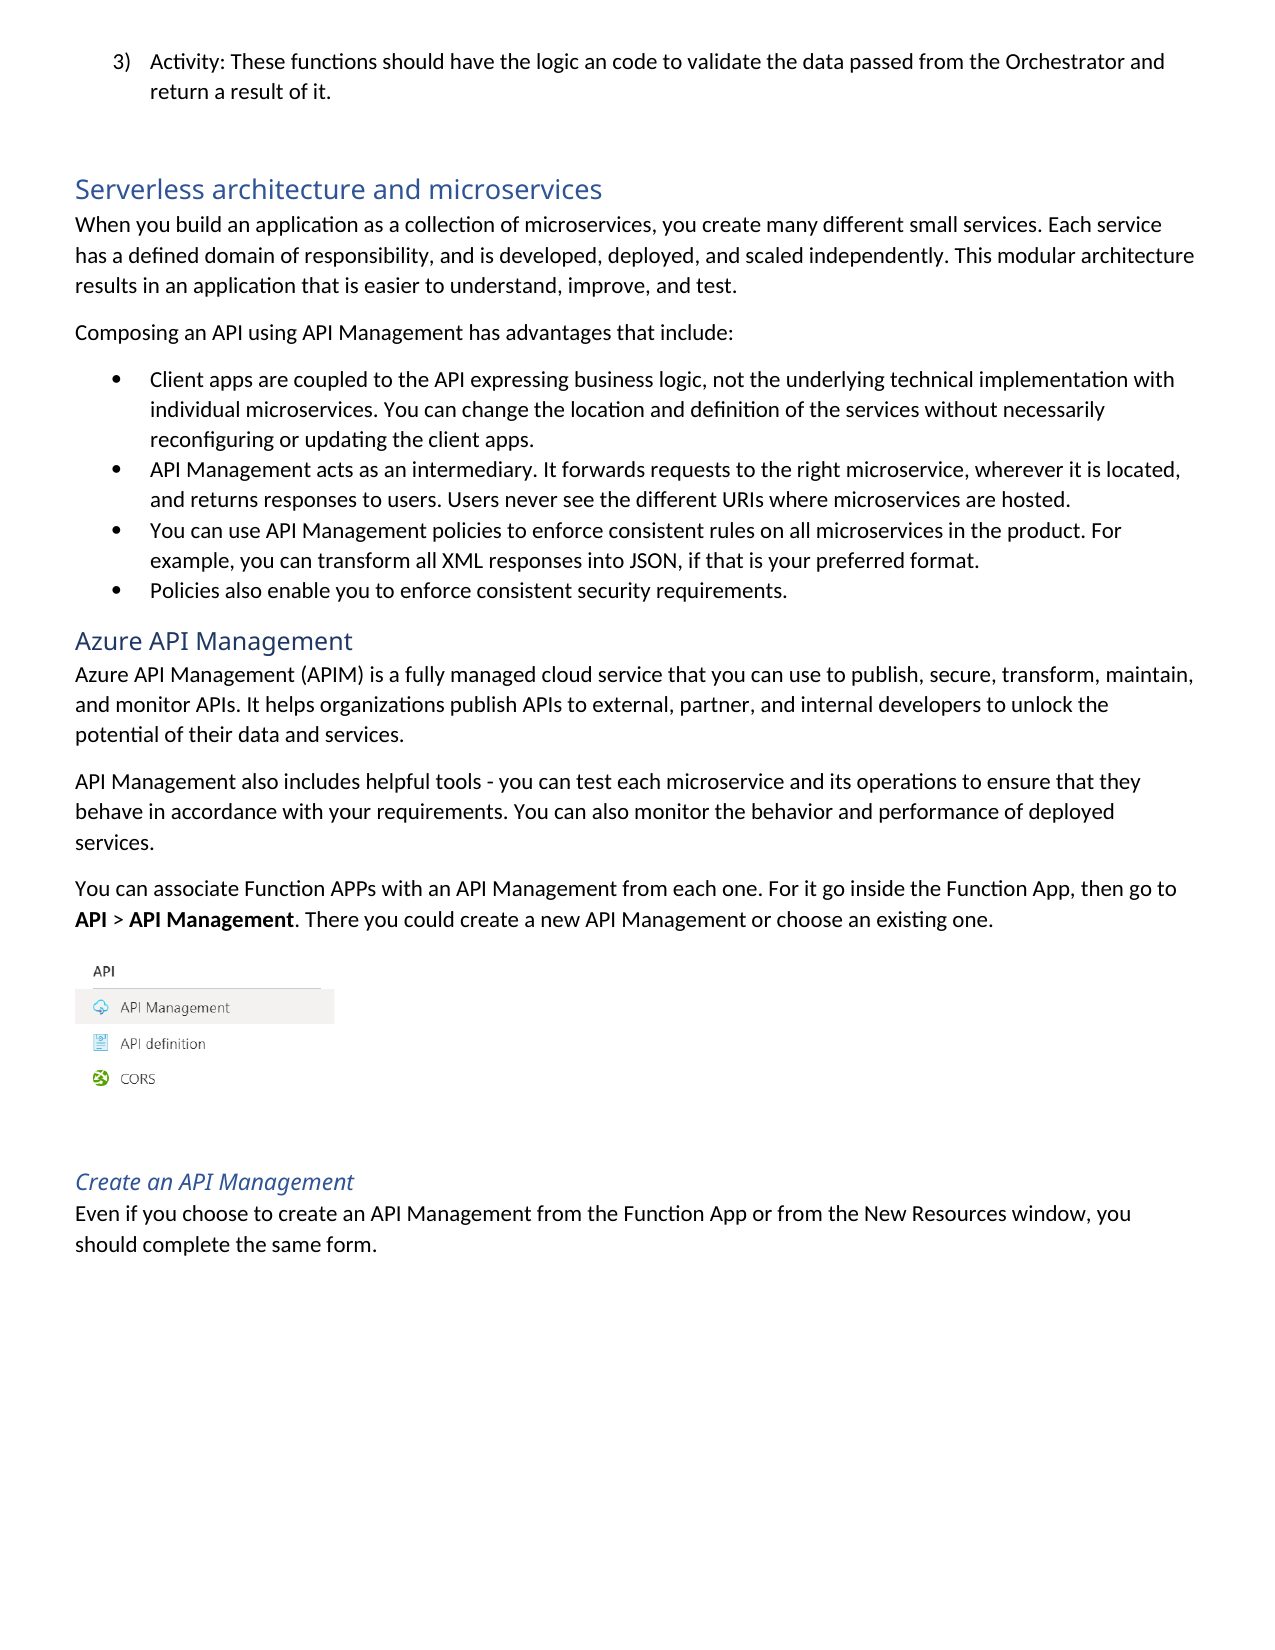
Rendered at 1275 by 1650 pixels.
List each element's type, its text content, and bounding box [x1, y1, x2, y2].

text Even if you choose to create an API Management from the Function App or from the New Resources window, you should complete the same form. [75, 1199, 1200, 1258]
list API Management acts as an intermediary. It forwards requests to the right microservice, wherever it is located, and returns responses to users. Users never see the different URIs where microservices are hosted. [112, 455, 1200, 514]
text Composing an API using API Management has advantages that include: [75, 318, 1200, 346]
list Activity: These functions should have the logic an code to validate the data passed from the Orchestrator and return a result of it. [112, 47, 1200, 105]
list Client apps are coupled to the API expressing business logic, not the underlying technical implementation with individual microservices. You can change the location and definition of the services without necessarily reconfiguring or updating the client apps. [112, 365, 1200, 453]
text When you build an application as a collection of microservices, you create many different small services. Each service has a defined domain of responsibility, and is developed, deployed, and scaled independently. This modular architecture results in an application that is easier to understand, improve, and test. [75, 211, 1200, 299]
subtitle Azure API Management [75, 623, 1200, 657]
text Azure API Management (APIM) is a fully managed cloud service that you can use to publish, secure, transform, maintain, and monitor APIs. It helps organizations publish APIs to external, partner, and internal developers to unlock the potential of their data and services. [75, 660, 1200, 748]
list You can use API Management policies to enforce consistent rules on all microservices in the product. For example, you can transform all XML responses into JSON, if that is your preferred format. [112, 516, 1200, 574]
text You can associate Function APPs with an API Management from each one. For it go inside the Function App, then go to API > API Management. There you could create a new API Management or choose an existing one. [75, 874, 1200, 933]
picture [75, 951, 335, 1100]
list Policies also enable you to enforce consistent security requirements. [112, 576, 1200, 604]
subtitle Create an API Management [75, 1166, 1200, 1197]
text API Management also includes helpful tools - you can test each microservice and its operations to ensure that they behave in accordance with your requirements. You can also monitor the behavior and performance of deployed services. [75, 767, 1200, 856]
subtitle Serverless architecture and microservices [75, 171, 1200, 208]
